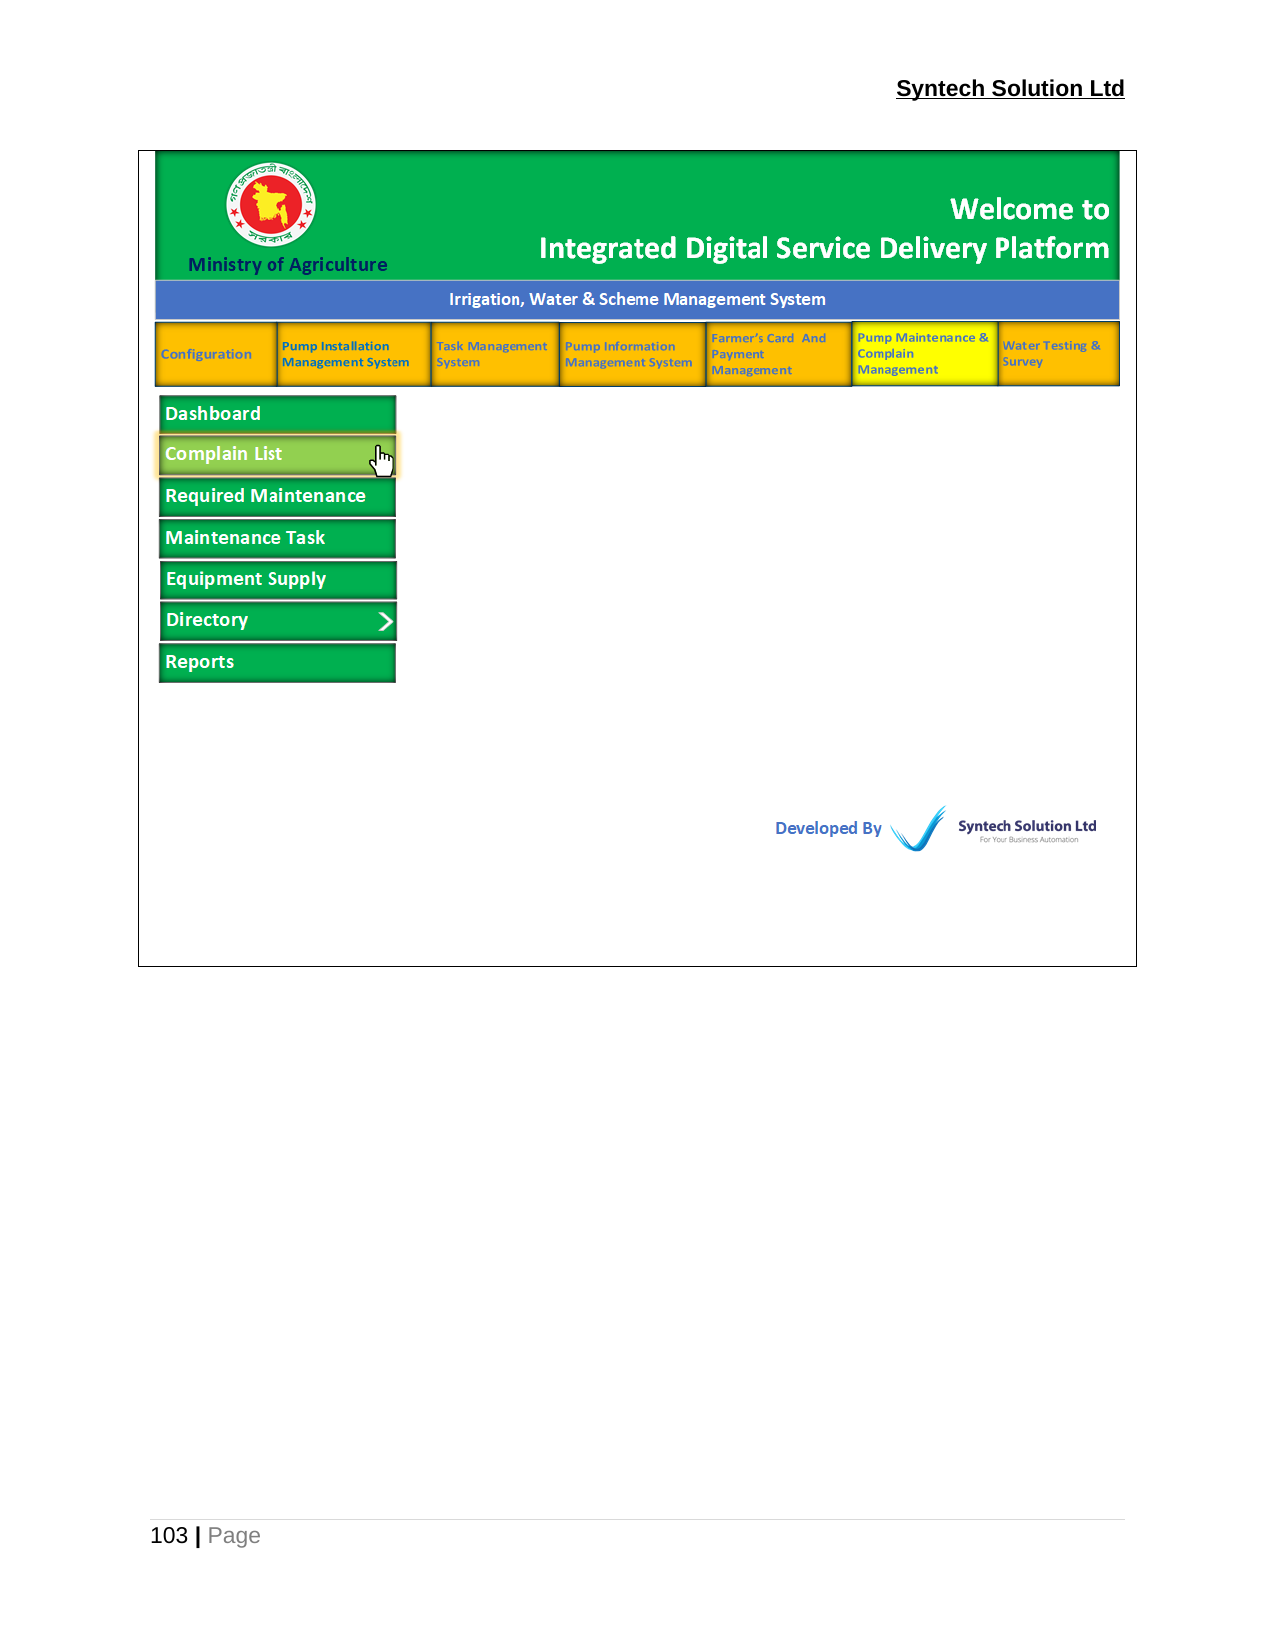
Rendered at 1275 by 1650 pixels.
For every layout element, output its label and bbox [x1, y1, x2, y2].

picture [150, 151, 1125, 852]
table_header [139, 151, 1136, 966]
